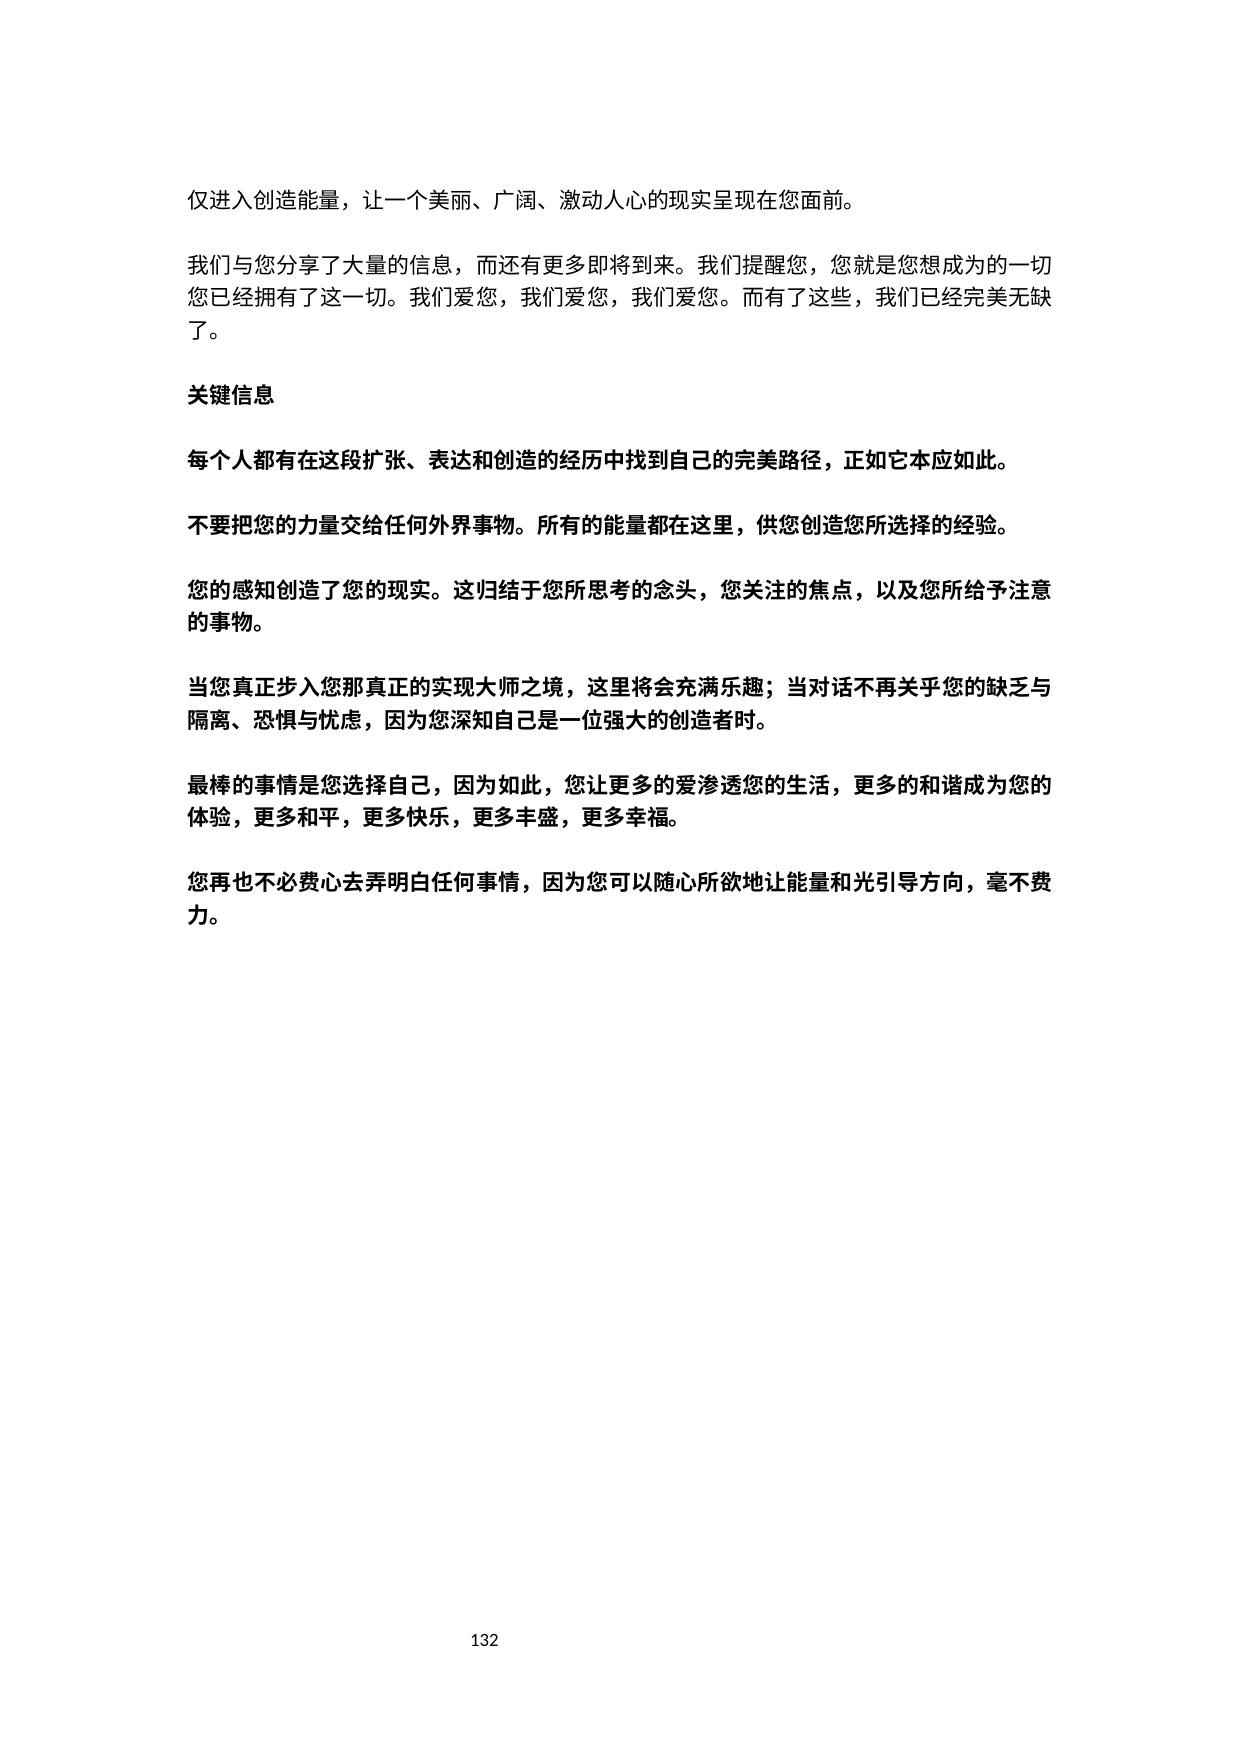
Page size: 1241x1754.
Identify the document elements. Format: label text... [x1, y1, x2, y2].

text 您的感知创造了您的现实。这归结于您所思考的念头，您关注的焦点，以及您所给予注意的事物。 [187, 572, 1053, 637]
text 我们与您分享了大量的信息，而还有更多即将到来。我们提醒您，您就是您想成为的一切。您已经拥有了这一切。我们爱您，我们爱您，我们爱您。而有了这些，我们已经完美无缺了。 [187, 247, 1053, 345]
text 仅进入创造能量，让一个美丽、广阔、激动人心的现实呈现在您面前。 [187, 182, 1053, 215]
text 不要把您的力量交给任何外界事物。所有的能量都在这里，供您创造您所选择的经验。 [187, 507, 1053, 540]
text 您再也不必费心去弄明白任何事情，因为您可以随心所欲地让能量和光引导方向，毫不费力。 [187, 865, 1053, 930]
text 最棒的事情是您选择自己，因为如此，您让更多的爱渗透您的生活，更多的和谐成为您的体验，更多和平，更多快乐，更多丰盛，更多幸福。 [187, 767, 1053, 832]
text 当您真正步入您那真正的实现大师之境，这里将会充满乐趣；当对话不再关乎您的缺乏与隔离、恐惧与忧虑，因为您深知自己是一位强大的创造者时。 [187, 670, 1053, 735]
text 关键信息 [187, 377, 1053, 410]
text 每个人都有在这段扩张、表达和创造的经历中找到自己的完美路径，正如它本应如此。 [187, 442, 1053, 475]
